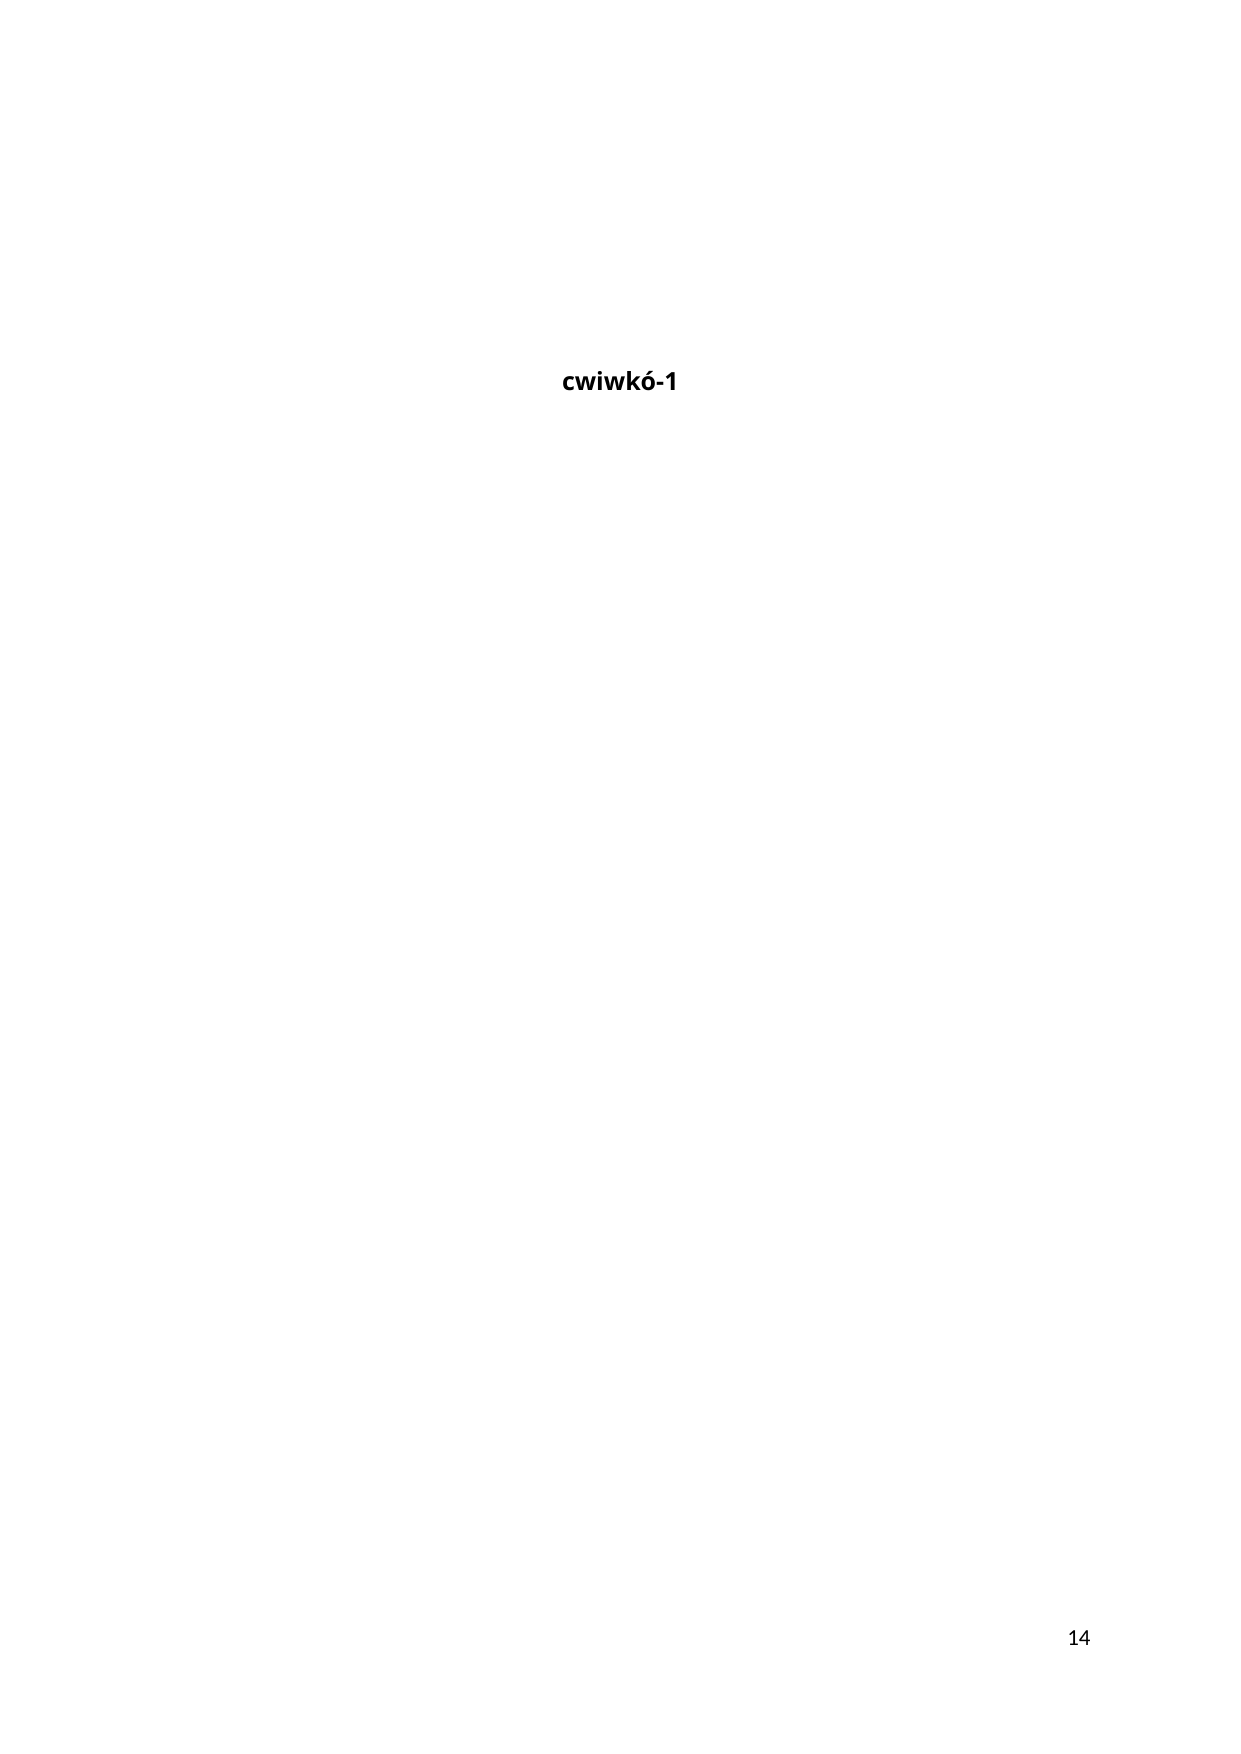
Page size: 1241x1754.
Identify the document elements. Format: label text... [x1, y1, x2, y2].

text cwiwkó-1 [150, 364, 1090, 398]
